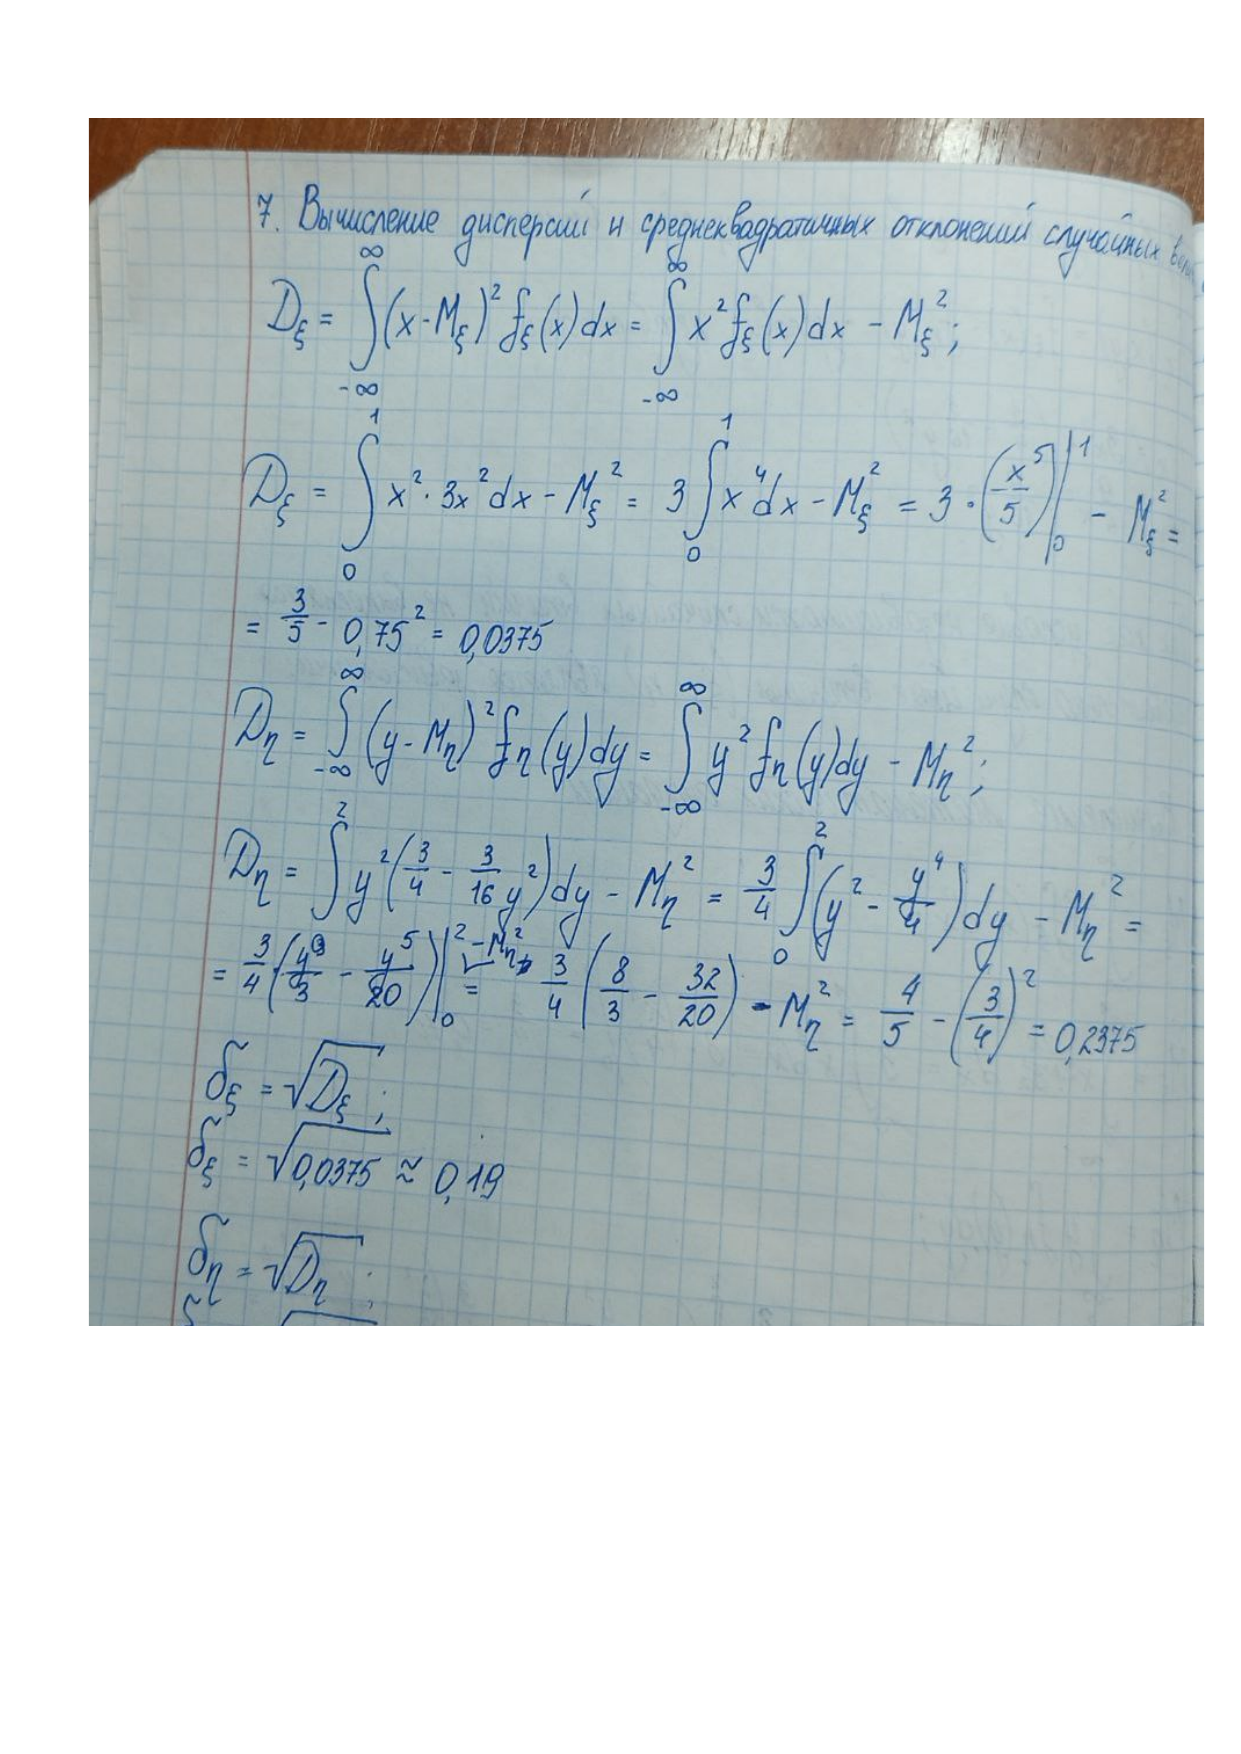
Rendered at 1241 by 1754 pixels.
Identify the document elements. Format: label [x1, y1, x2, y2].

picture [88, 118, 1205, 1326]
